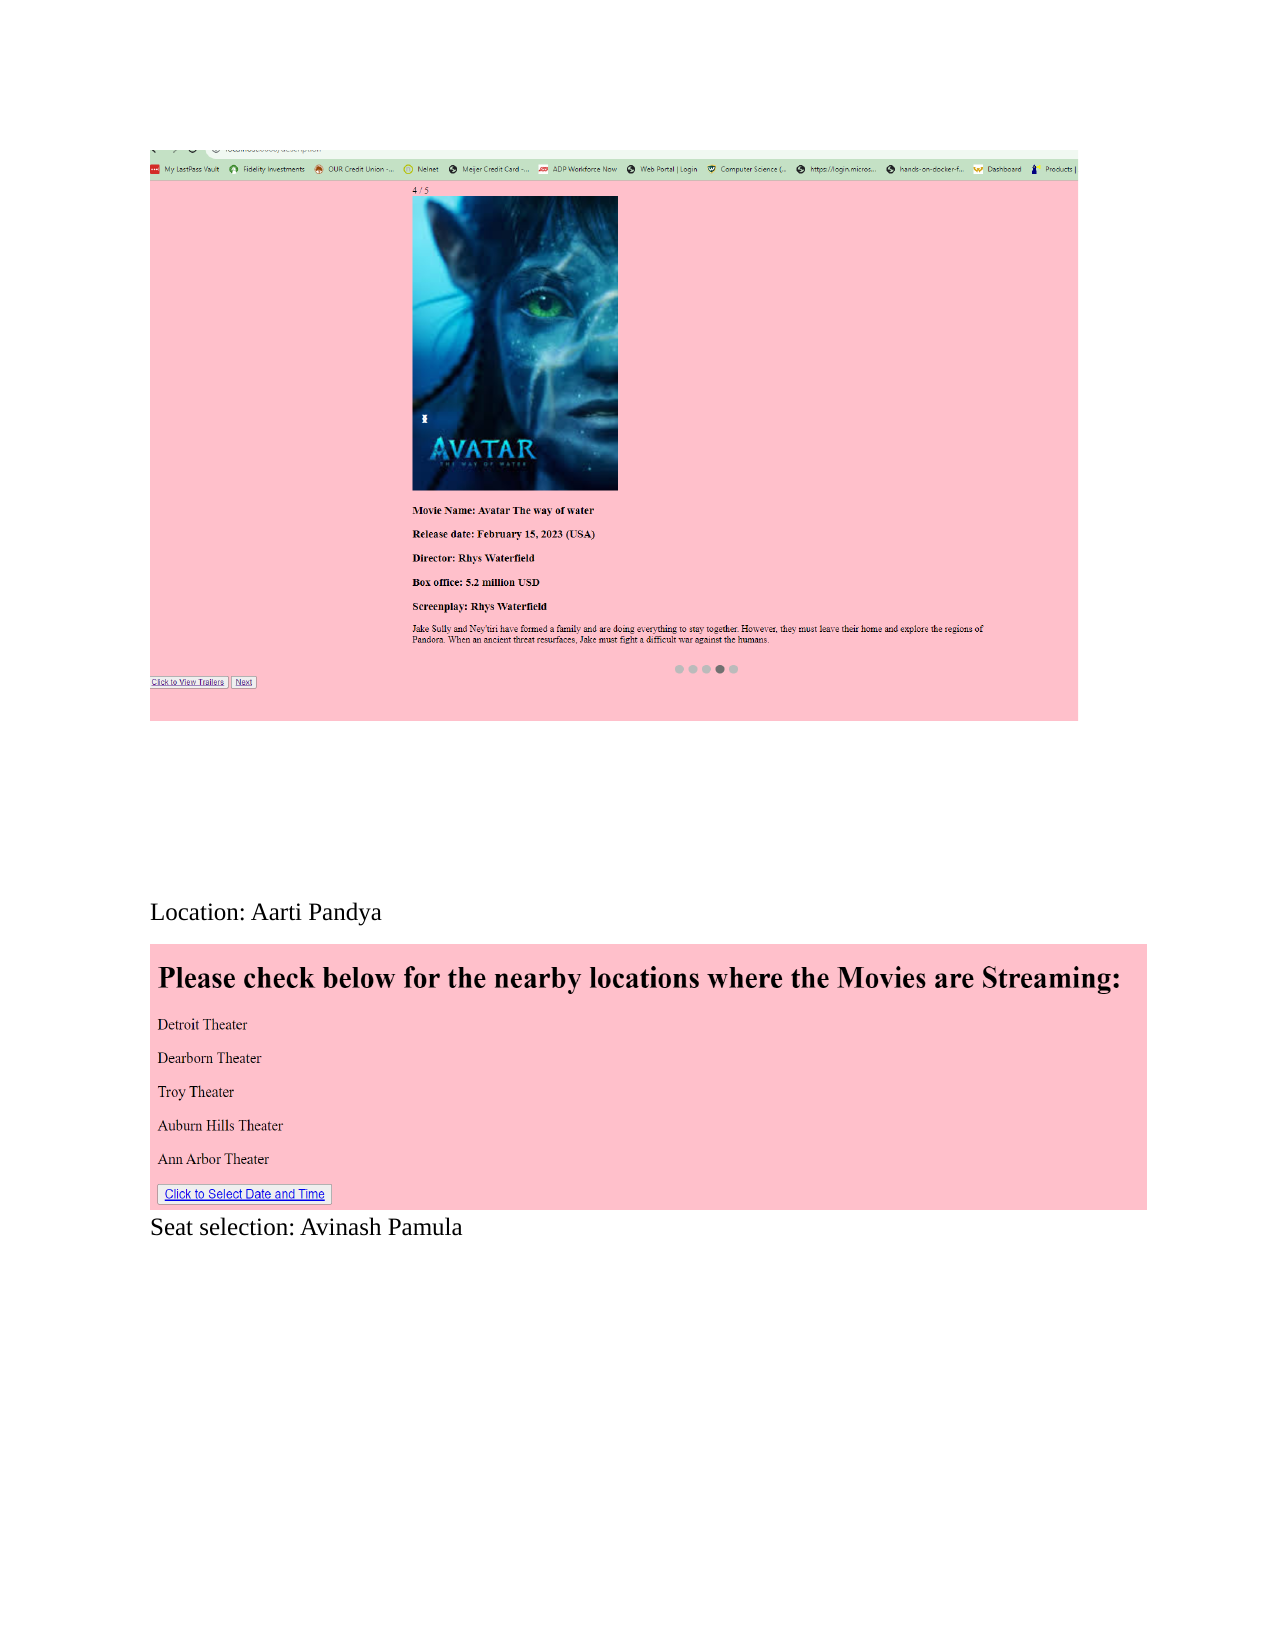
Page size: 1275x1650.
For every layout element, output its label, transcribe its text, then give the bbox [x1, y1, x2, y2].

picture [150, 944, 1147, 1210]
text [150, 1210, 1125, 1272]
picture [150, 150, 1079, 721]
text Location: Aarti Pandya [150, 897, 1125, 926]
